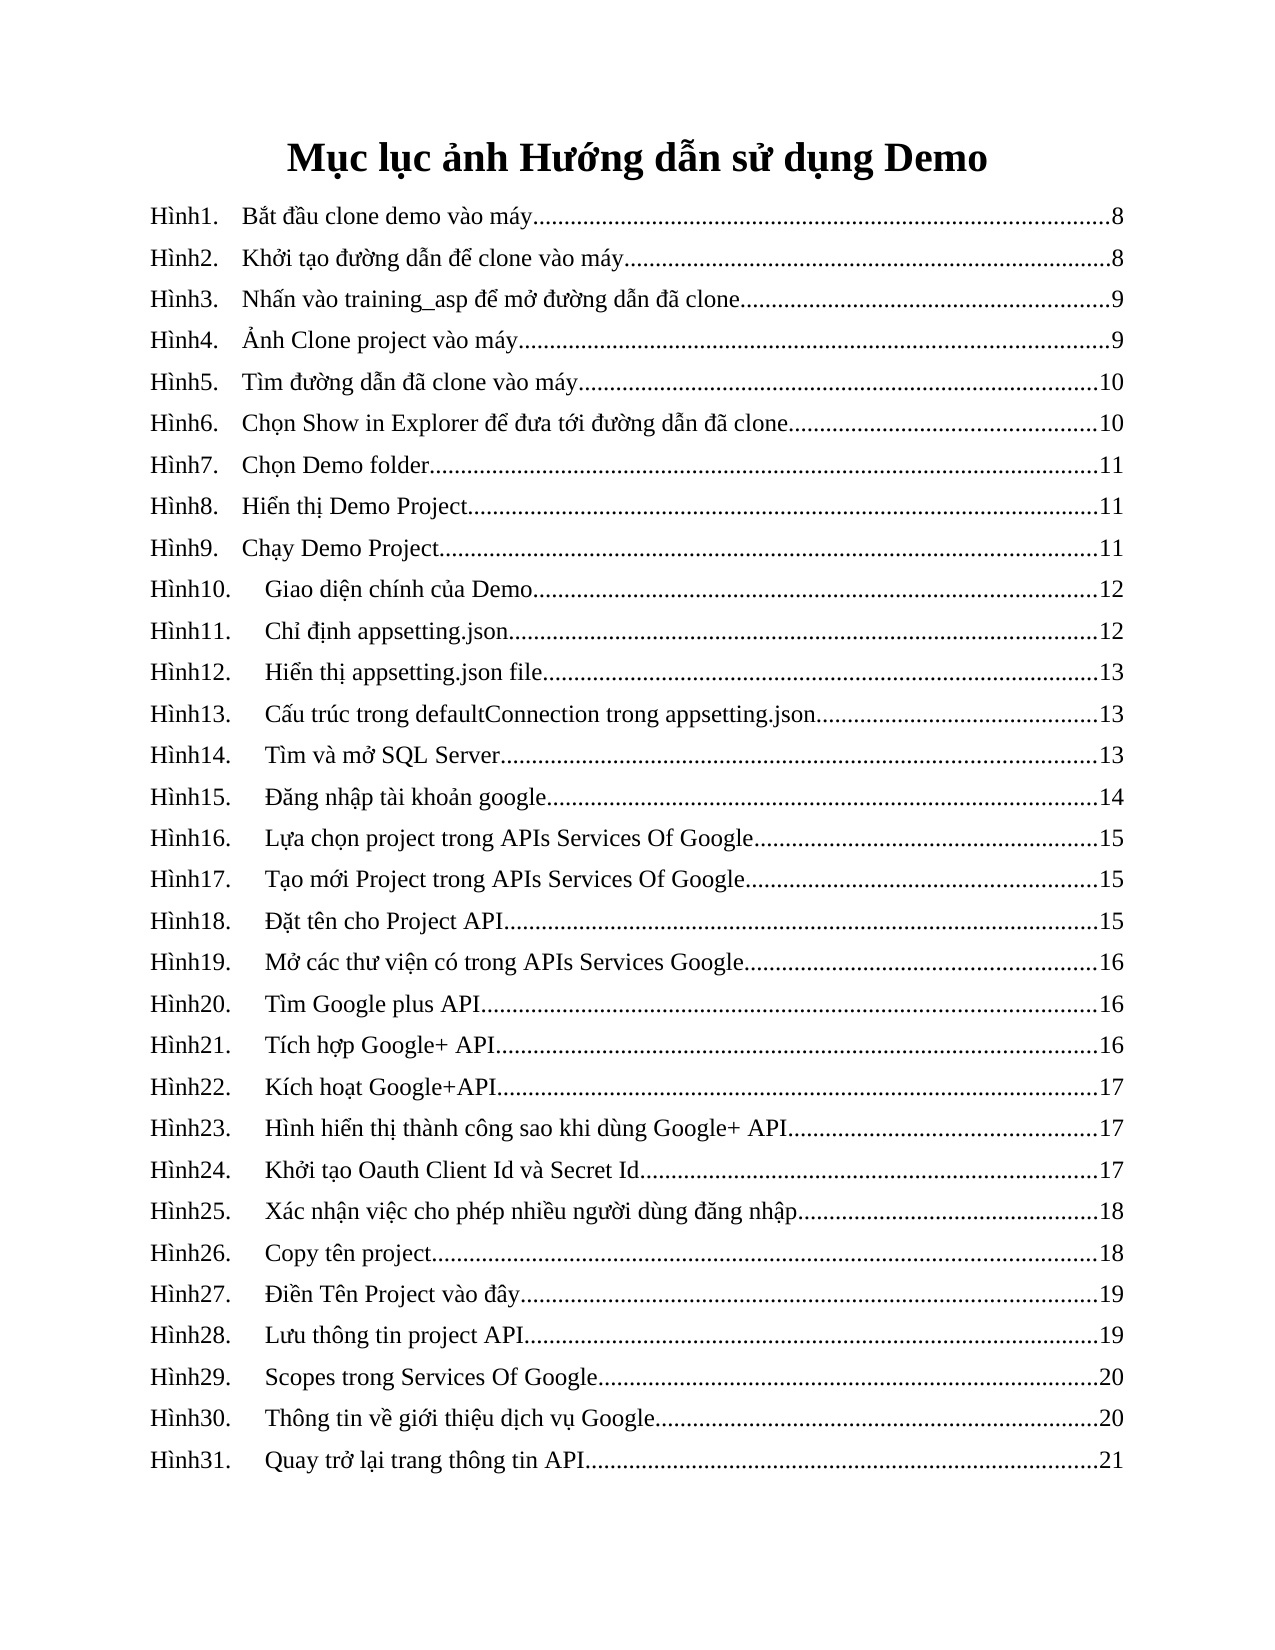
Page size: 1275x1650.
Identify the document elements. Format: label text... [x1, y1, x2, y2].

text Hình29. Scopes trong Services Of Google 20 [150, 1362, 1125, 1391]
text Hình27. Điền Tên Project vào đây 19 [150, 1279, 1125, 1308]
text Hình25. Xác nhận việc cho phép nhiều người dùng đăng nhập 18 [150, 1196, 1125, 1225]
text Hình4. Ảnh Clone project vào máy 9 [150, 326, 1125, 354]
text Hình19. Mở các thư viện có trong APIs Services Google 16 [150, 947, 1125, 976]
text Hình22. Kích hoạt Google+API 17 [150, 1072, 1125, 1101]
text Hình16. Lựa chọn project trong APIs Services Of Google 15 [150, 823, 1125, 852]
text Hình15. Đăng nhập tài khoản google 14 [150, 782, 1125, 810]
text Hình17. Tạo mới Project trong APIs Services Of Google 15 [150, 864, 1125, 893]
text Hình8. Hiển thị Demo Project 11 [150, 491, 1125, 520]
text Hình23. Hình hiển thị thành công sao khi dùng Google+ API 17 [150, 1113, 1125, 1142]
text Hình6. Chọn Show in Explorer để đưa tới đường dẫn đã clone 10 [150, 408, 1125, 437]
text Hình24. Khởi tạo Oauth Client Id và Secret Id 17 [150, 1155, 1125, 1183]
text Hình28. Lưu thông tin project API 19 [150, 1321, 1125, 1349]
text Hình7. Chọn Demo folder 11 [150, 450, 1125, 479]
text Hình10. Giao diện chính của Demo 12 [150, 574, 1125, 603]
text Hình30. Thông tin về giới thiệu dịch vụ Google 20 [150, 1403, 1125, 1432]
text Mục lục ảnh Hướng dẫn sử dụng Demo [150, 133, 1125, 181]
text Hình20. Tìm Google plus API 16 [150, 989, 1125, 1018]
text Hình2. Khởi tạo đường dẫn để clone vào máy 8 [150, 243, 1125, 271]
text Hình31. Quay trở lại trang thông tin API 21 [150, 1445, 1125, 1474]
text Hình1. Bắt đầu clone demo vào máy 8 [150, 201, 1125, 230]
text Hình13. Cấu trúc trong defaultConnection trong appsetting.json 13 [150, 699, 1125, 727]
text Hình9. Chạy Demo Project 11 [150, 533, 1125, 562]
text Hình18. Đặt tên cho Project API 15 [150, 906, 1125, 935]
text Hình14. Tìm và mở SQL Server 13 [150, 740, 1125, 769]
text Hình12. Hiển thị appsetting.json file 13 [150, 657, 1125, 686]
text Hình5. Tìm đường dẫn đã clone vào máy 10 [150, 367, 1125, 396]
text Hình26. Copy tên project 18 [150, 1238, 1125, 1266]
text Hình21. Tích hợp Google+ API 16 [150, 1030, 1125, 1059]
text Hình3. Nhấn vào training_asp để mở đường dẫn đã clone 9 [150, 284, 1125, 313]
text Hình11. Chỉ định appsetting.json 12 [150, 616, 1125, 644]
